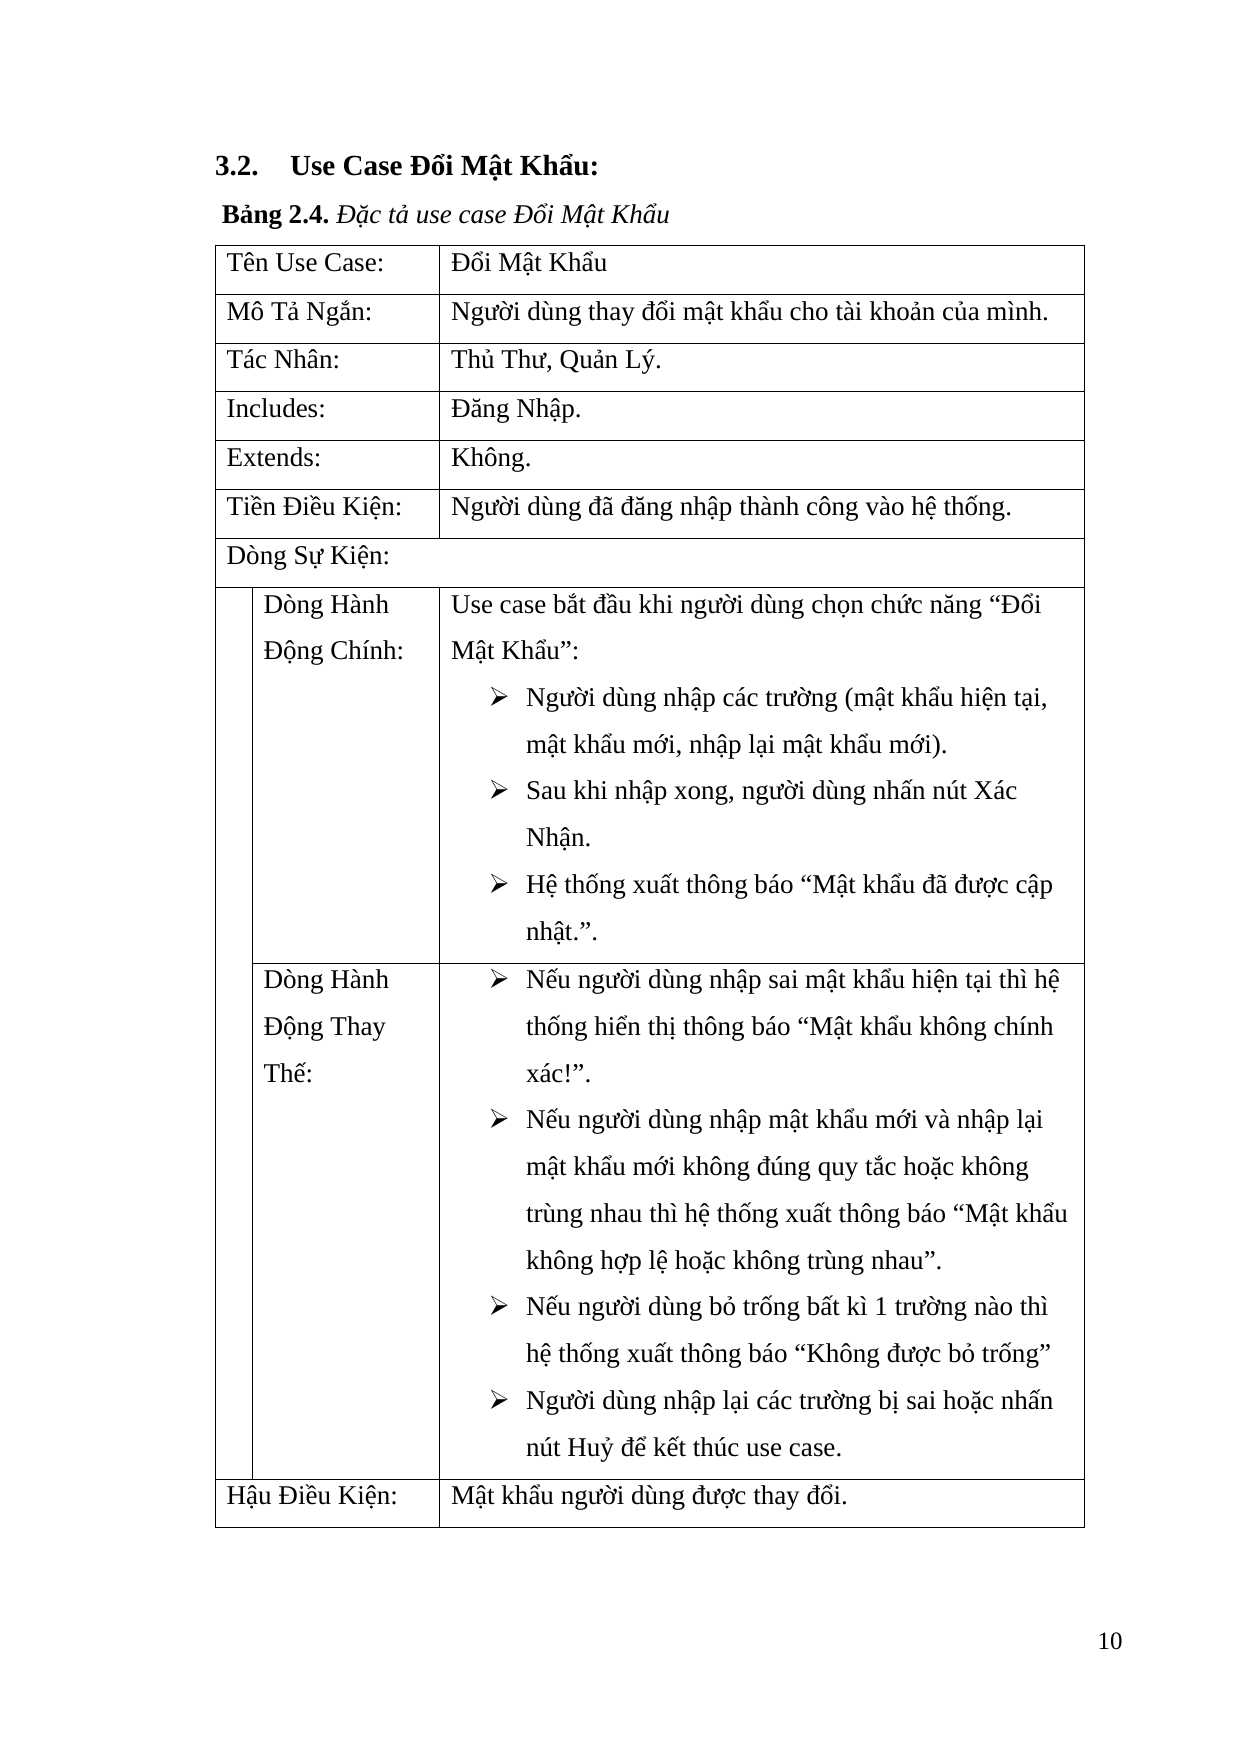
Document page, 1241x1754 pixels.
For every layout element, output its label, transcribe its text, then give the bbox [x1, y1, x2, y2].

table_cell Người dùng thay đổi mật khẩu cho tài khoản của mình. [440, 295, 1084, 342]
table_cell Người dùng đã đăng nhập thành công vào hệ thống. [440, 490, 1084, 538]
table_cell [216, 588, 252, 1478]
table_cell Thủ Thư, Quản Lý. [440, 344, 1084, 391]
table_cell Hậu Điều Kiện: [216, 1480, 439, 1527]
table_cell Tác Nhân: [216, 344, 439, 391]
table_cell Includes: [216, 392, 439, 440]
text Bảng 2.4. Đặc tả use case Đổi Mật Khẩu [222, 198, 1122, 229]
table_cell Dòng Hành Động Chính: [253, 588, 439, 962]
table_cell Dòng Sự Kiện: [216, 539, 1084, 587]
table_cell Nếu người dùng nhập sai mật khẩu hiện tại thì hệ thống hiển thị thông báo “Mật khẩu không chính xác!”. Nếu người dùng nhập mật khẩu mới và nhập lại mật khẩu mới không đúng quy tắc hoặc không trùng nhau thì hệ thống xuất thông báo “Mật khẩu không hợp lệ hoặc không trùng nhau”. Nếu người dùng bỏ trống bất kì 1 trường nào thì hệ thống xuất thông báo “Không được bỏ trống” Người dùng nhập lại các trường bị sai hoặc nhấn nút Huỷ để kết thúc use case. [440, 964, 1084, 1478]
table_cell Use case bắt đầu khi người dùng chọn chức năng “Đổi Mật Khẩu”: Người dùng nhập các trường (mật khẩu hiện tại, mật khẩu mới, nhập lại mật khẩu mới). Sau khi nhập xong, người dùng nhấn nút Xác Nhận. Hệ thống xuất thông báo “Mật khẩu đã được cập nhật.”. [440, 588, 1084, 962]
table_header Đổi Mật Khẩu [440, 246, 1084, 293]
table_cell Extends: [216, 441, 439, 489]
table_header Tên Use Case: [216, 246, 439, 293]
table_cell Tiền Điều Kiện: [216, 490, 439, 538]
table_cell Không. [440, 441, 1084, 489]
table_cell Đăng Nhập. [440, 392, 1084, 440]
table_cell Mô Tả Ngắn: [216, 295, 439, 342]
table_cell Mật khẩu người dùng được thay đổi. [440, 1480, 1084, 1527]
list Use Case Đổi Mật Khẩu: [215, 148, 1122, 181]
table_cell Dòng Hành Động Thay Thế: [253, 964, 439, 1478]
